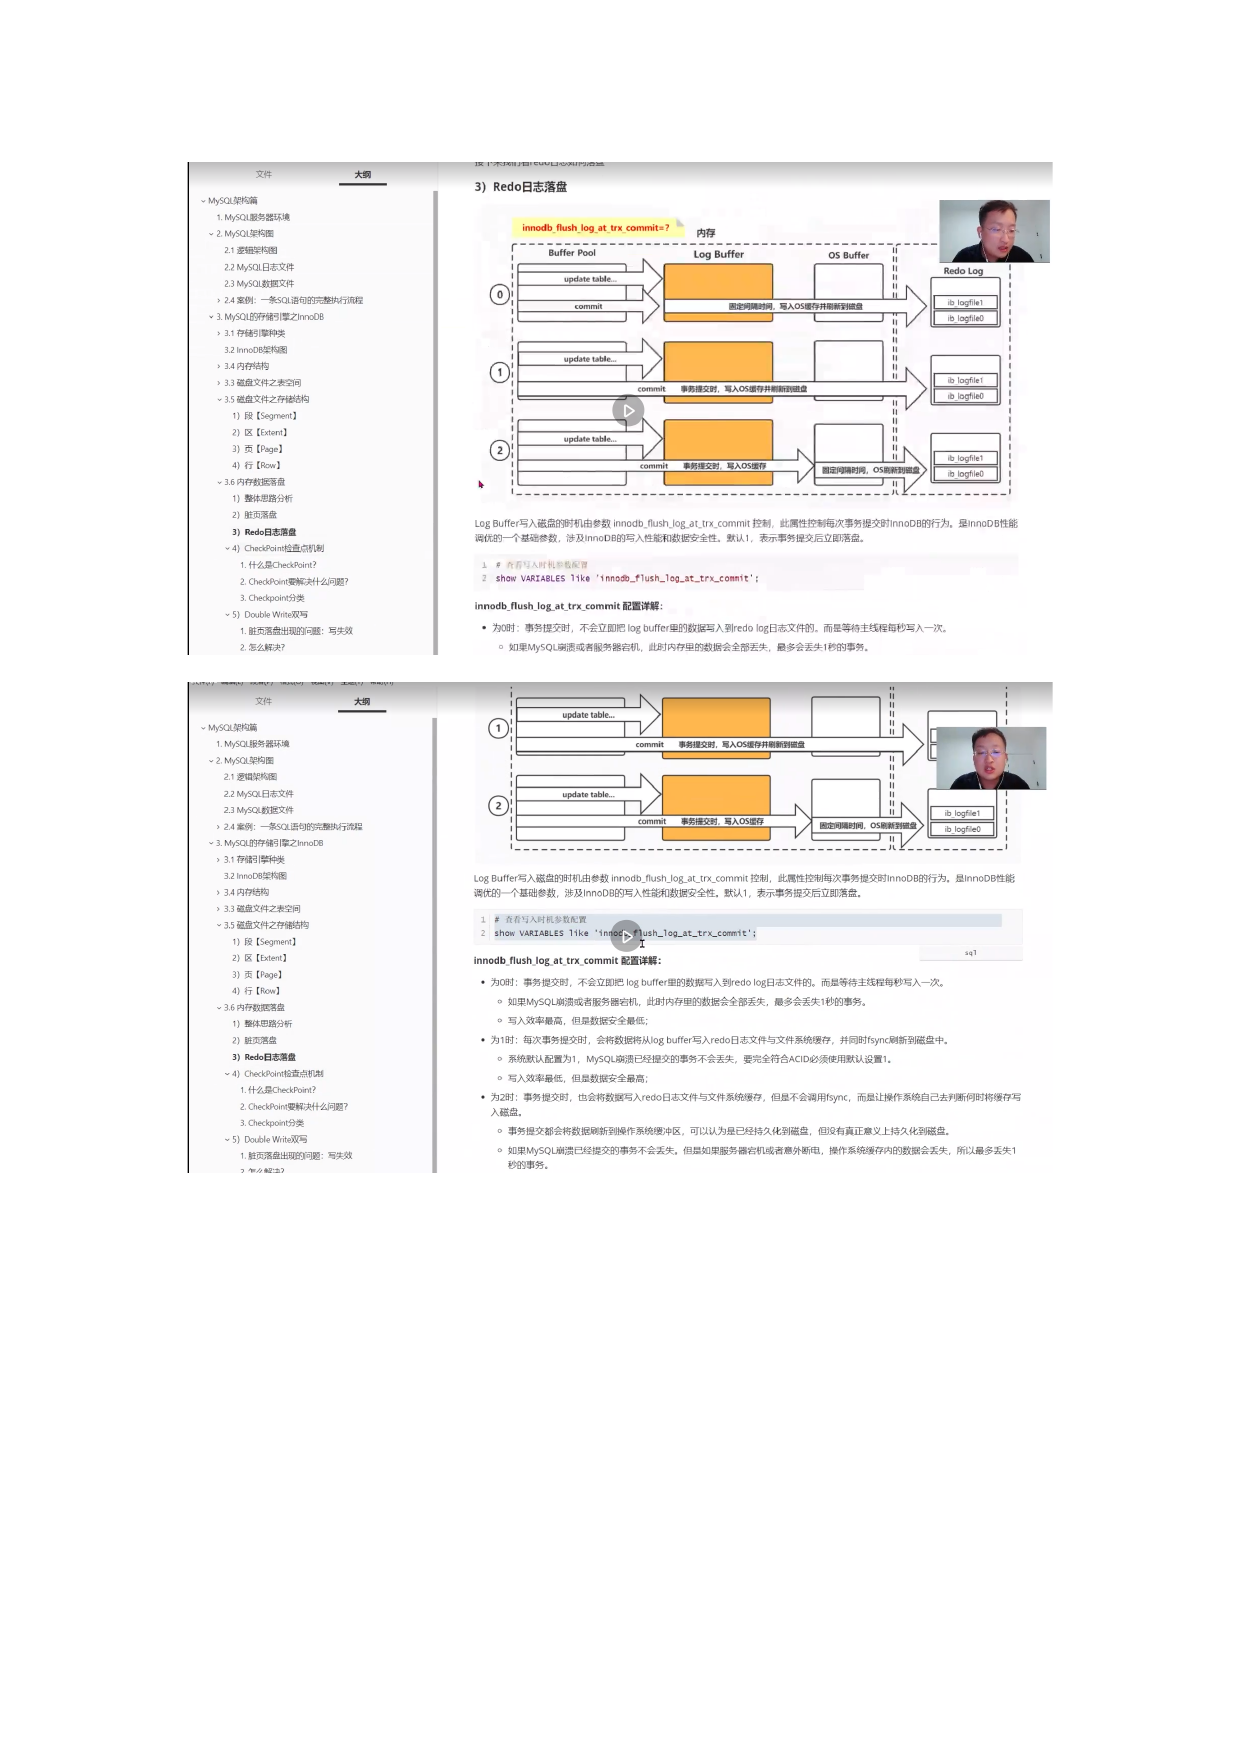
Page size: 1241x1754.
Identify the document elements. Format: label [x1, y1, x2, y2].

picture [187, 162, 1053, 655]
picture [187, 682, 1053, 1173]
